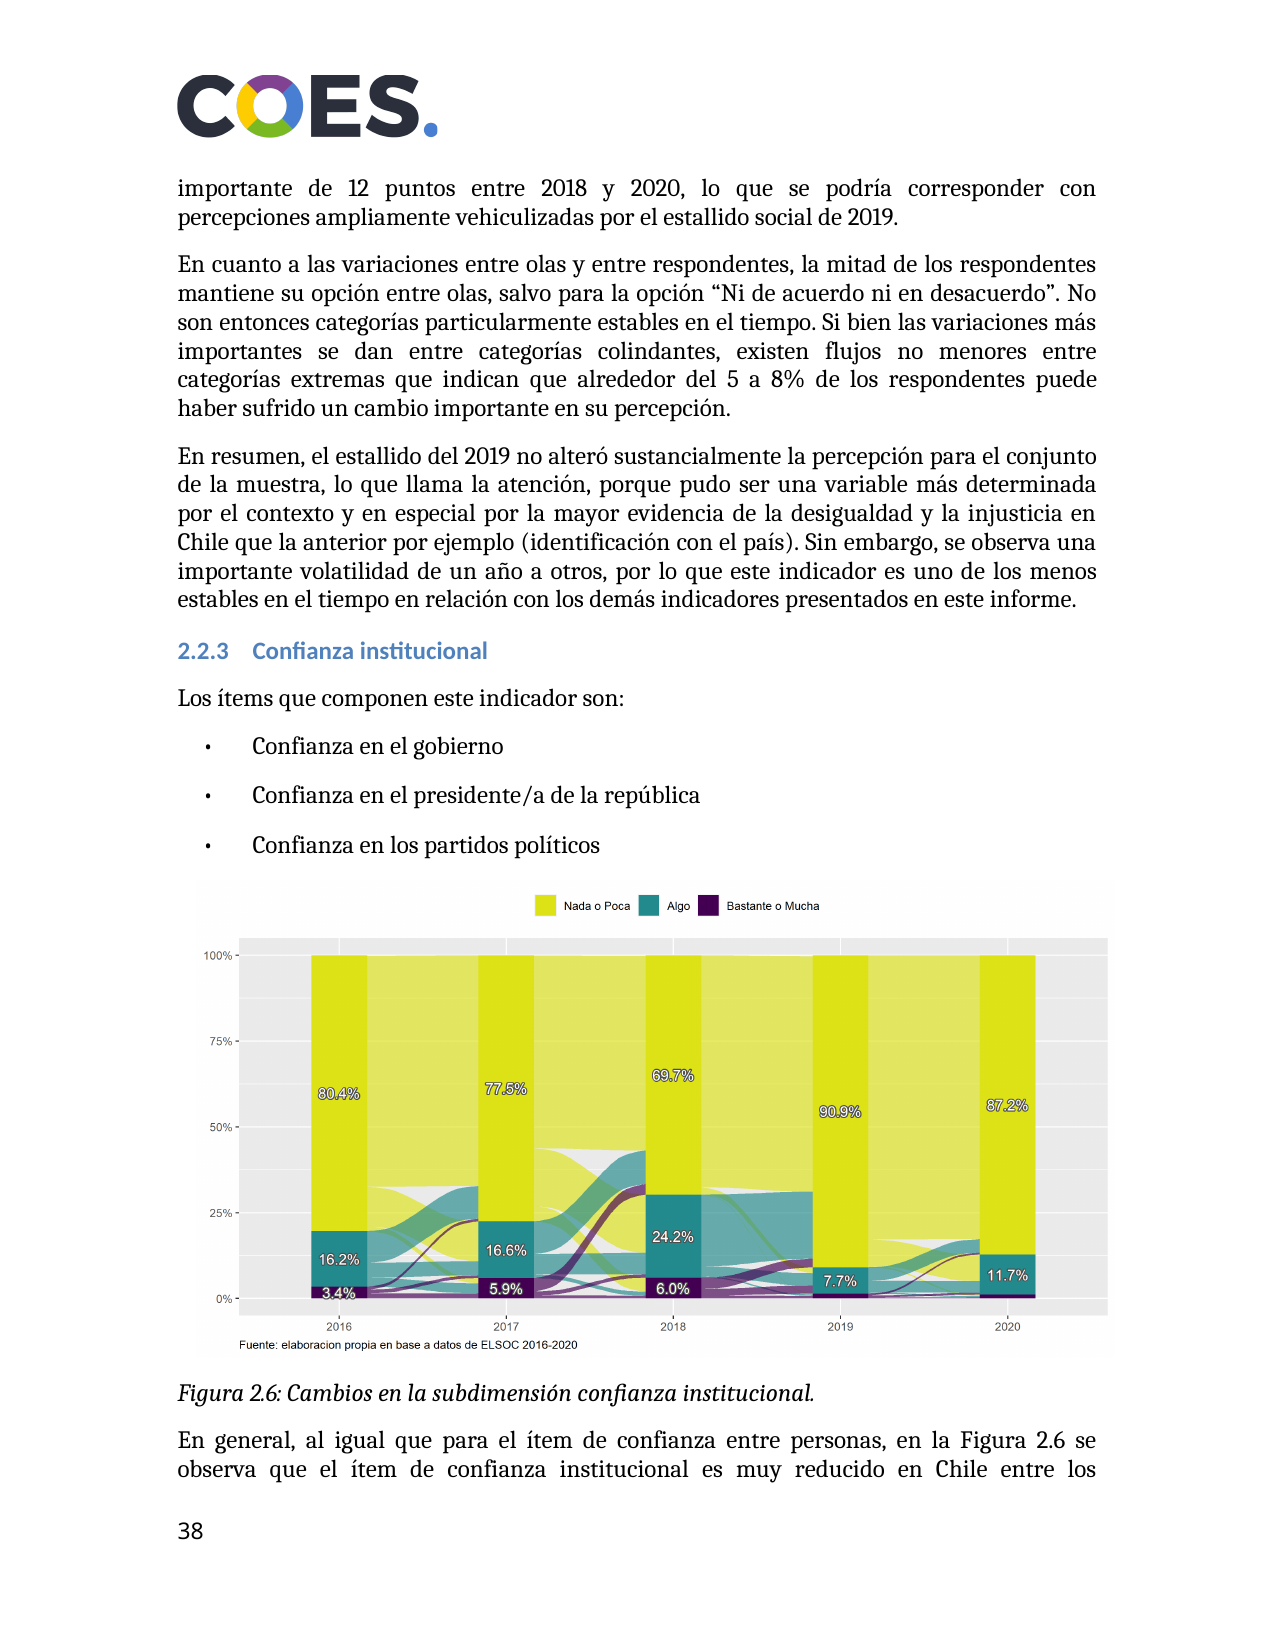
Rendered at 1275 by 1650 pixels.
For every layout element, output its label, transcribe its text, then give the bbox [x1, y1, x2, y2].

text Los ítems que componen este indicador son: [177, 684, 1098, 713]
text En cuanto a las variaciones entre olas y entre respondentes, la mitad de los respondentes mantiene su opción entre olas, salvo para la opción “Ni de acuerdo ni en desacuerdo”. No son entonces categorías particularmente estables en el tiempo. Si bien las variaciones más importantes se dan entre categorías colindantes, existen flujos no menores entre categorías extremas que indican que alrededor del 5 a 8% de los respondentes puede haber sufrido un cambio importante en su percepción. [177, 250, 1098, 423]
picture [177, 75, 438, 146]
list Confianza en el presidente/a de la república [202, 781, 1098, 810]
text En resumen, el estallido del 2019 no alteró sustancialmente la percepción para el conjunto de la muestra, lo que llama la atención, porque pudo ser una variable más determinada por el contexto y en especial por la mayor evidencia de la desigualdad y la injusticia en Chile que la anterior por ejemplo (identificación con el país). Sin embargo, se observa una importante volatilidad de un año a otros, por lo que este indicador es uno de los menos estables en el tiempo en relación con los demás indicadores presentados en este informe. [177, 442, 1098, 614]
list Confianza en los partidos políticos [202, 831, 1098, 859]
list Confianza en el gobierno [202, 732, 1098, 760]
text Figura 2.6: Cambios en la subdimensión confianza institucional. [177, 1379, 1098, 1408]
subtitle 2.2.3 Confianza institucional [177, 635, 1098, 665]
picture [196, 880, 1115, 1358]
